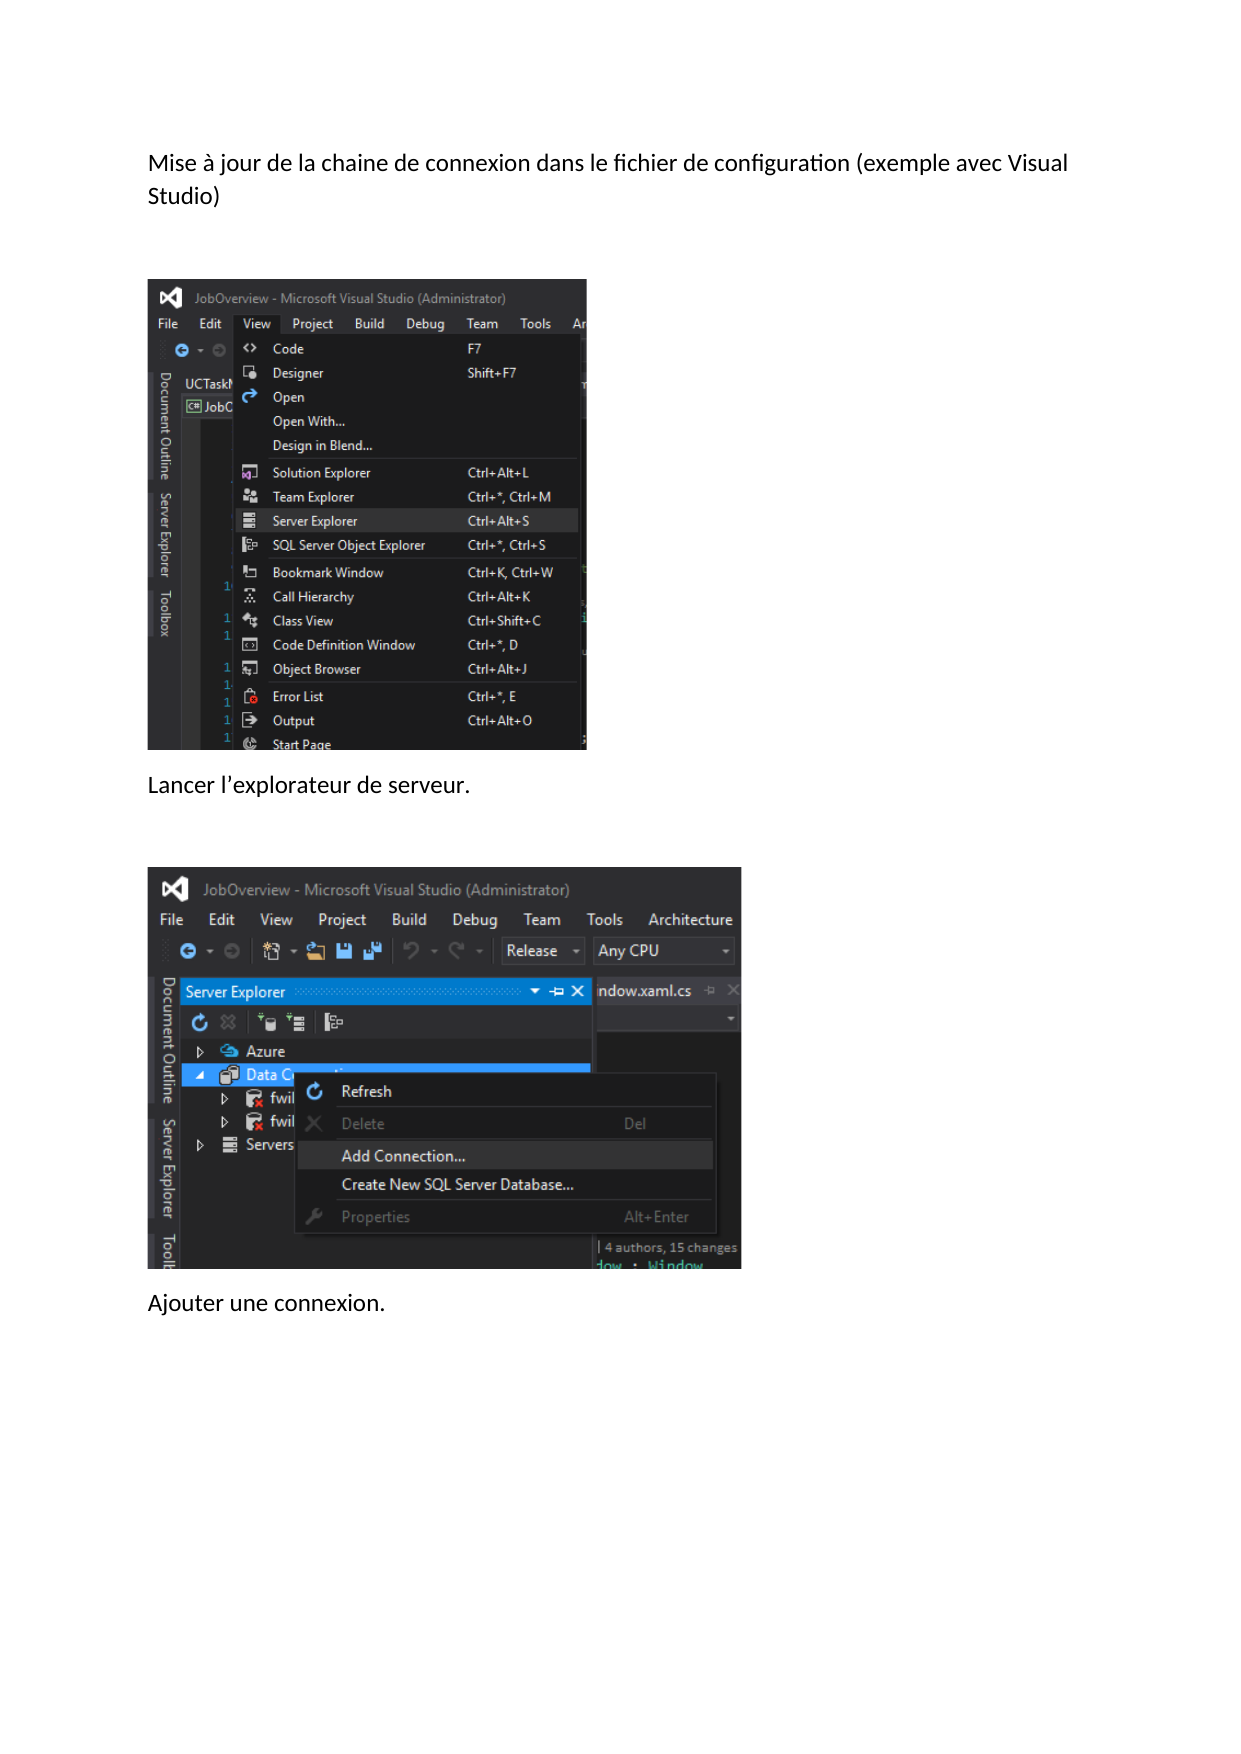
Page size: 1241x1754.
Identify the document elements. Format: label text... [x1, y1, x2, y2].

text Mise à jour de la chaine de connexion dans le fichier de configuration (exemple avec Visual Studio) [148, 148, 1093, 211]
picture [147, 867, 742, 1269]
text Lancer l’explorateur de serveur. [148, 769, 1093, 799]
picture [147, 279, 587, 750]
text Ajouter une connexion. [148, 1287, 1093, 1317]
